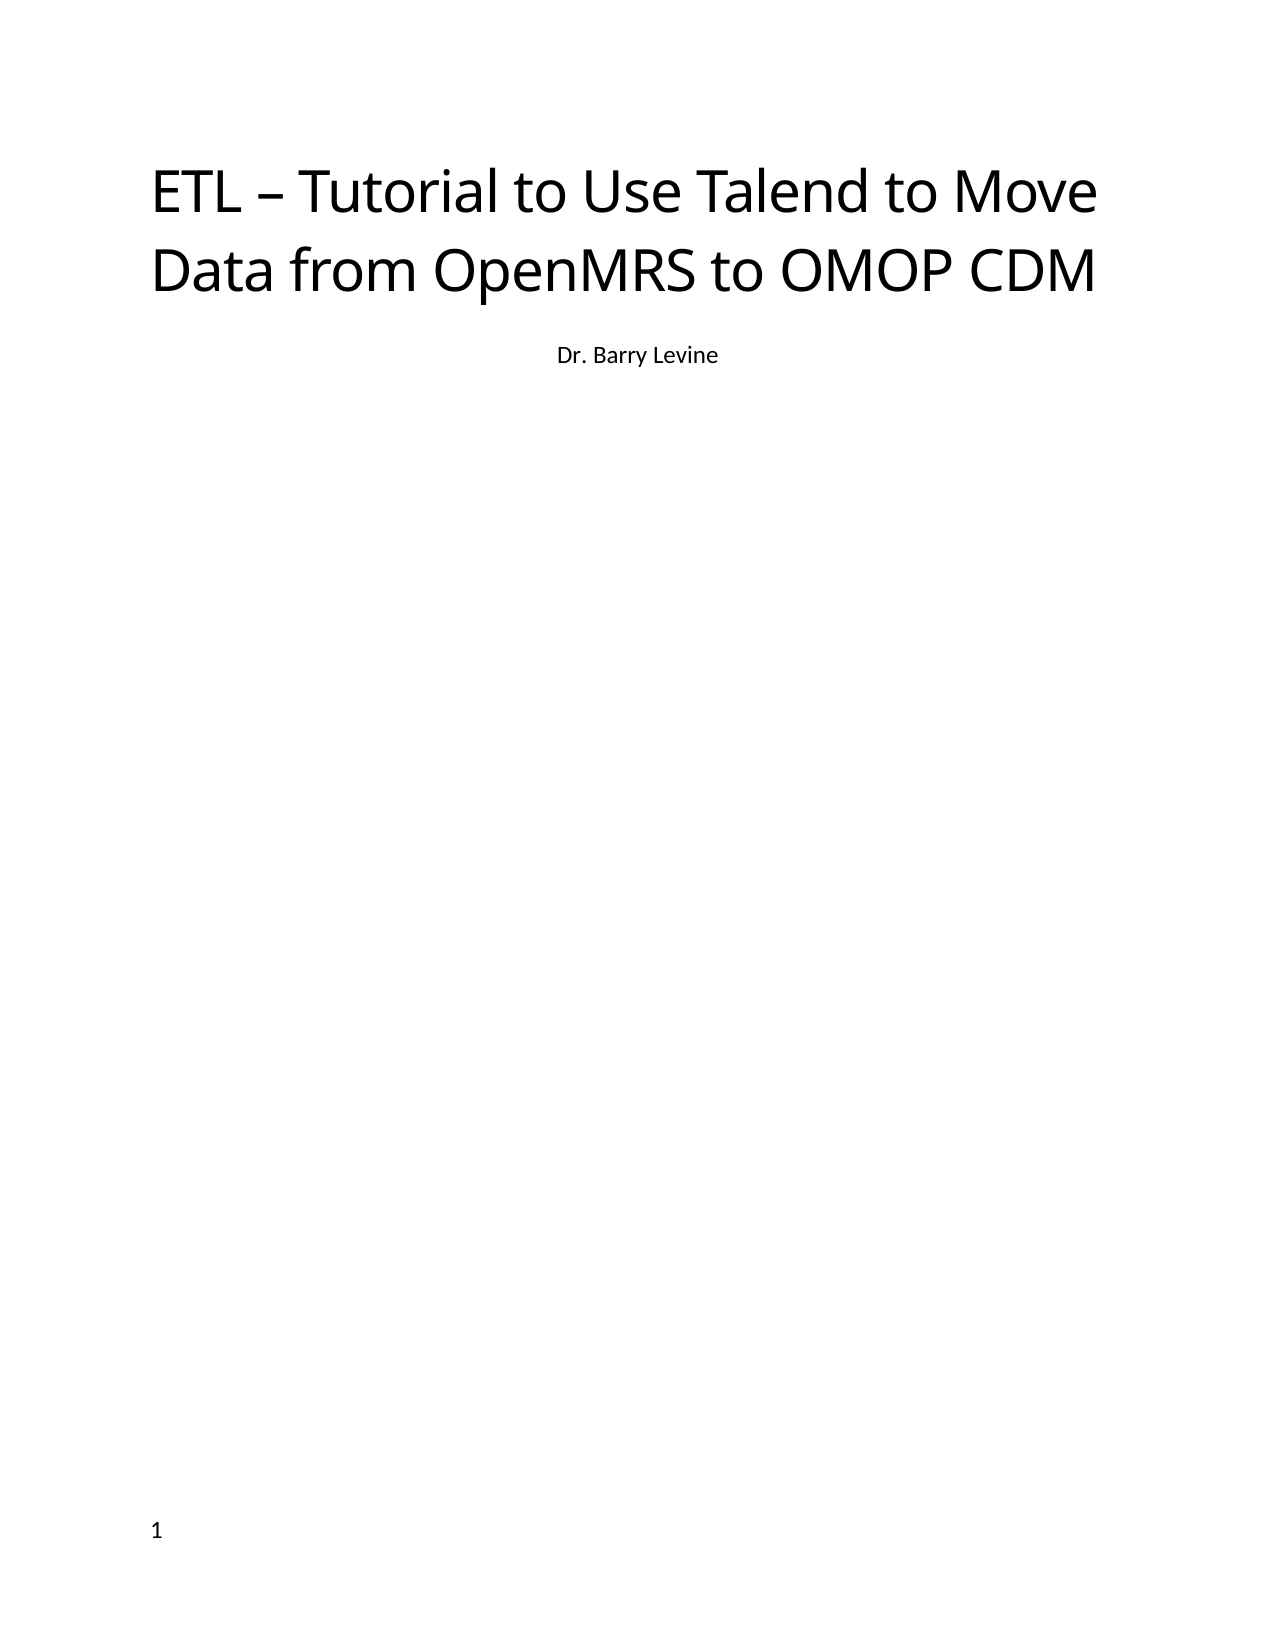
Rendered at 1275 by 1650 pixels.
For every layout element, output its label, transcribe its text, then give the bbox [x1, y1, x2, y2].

text Dr. Barry Levine [150, 339, 1125, 370]
title ETL – Tutorial to Use Talend to Move Data from OpenMRS to OMOP CDM [150, 150, 1125, 309]
